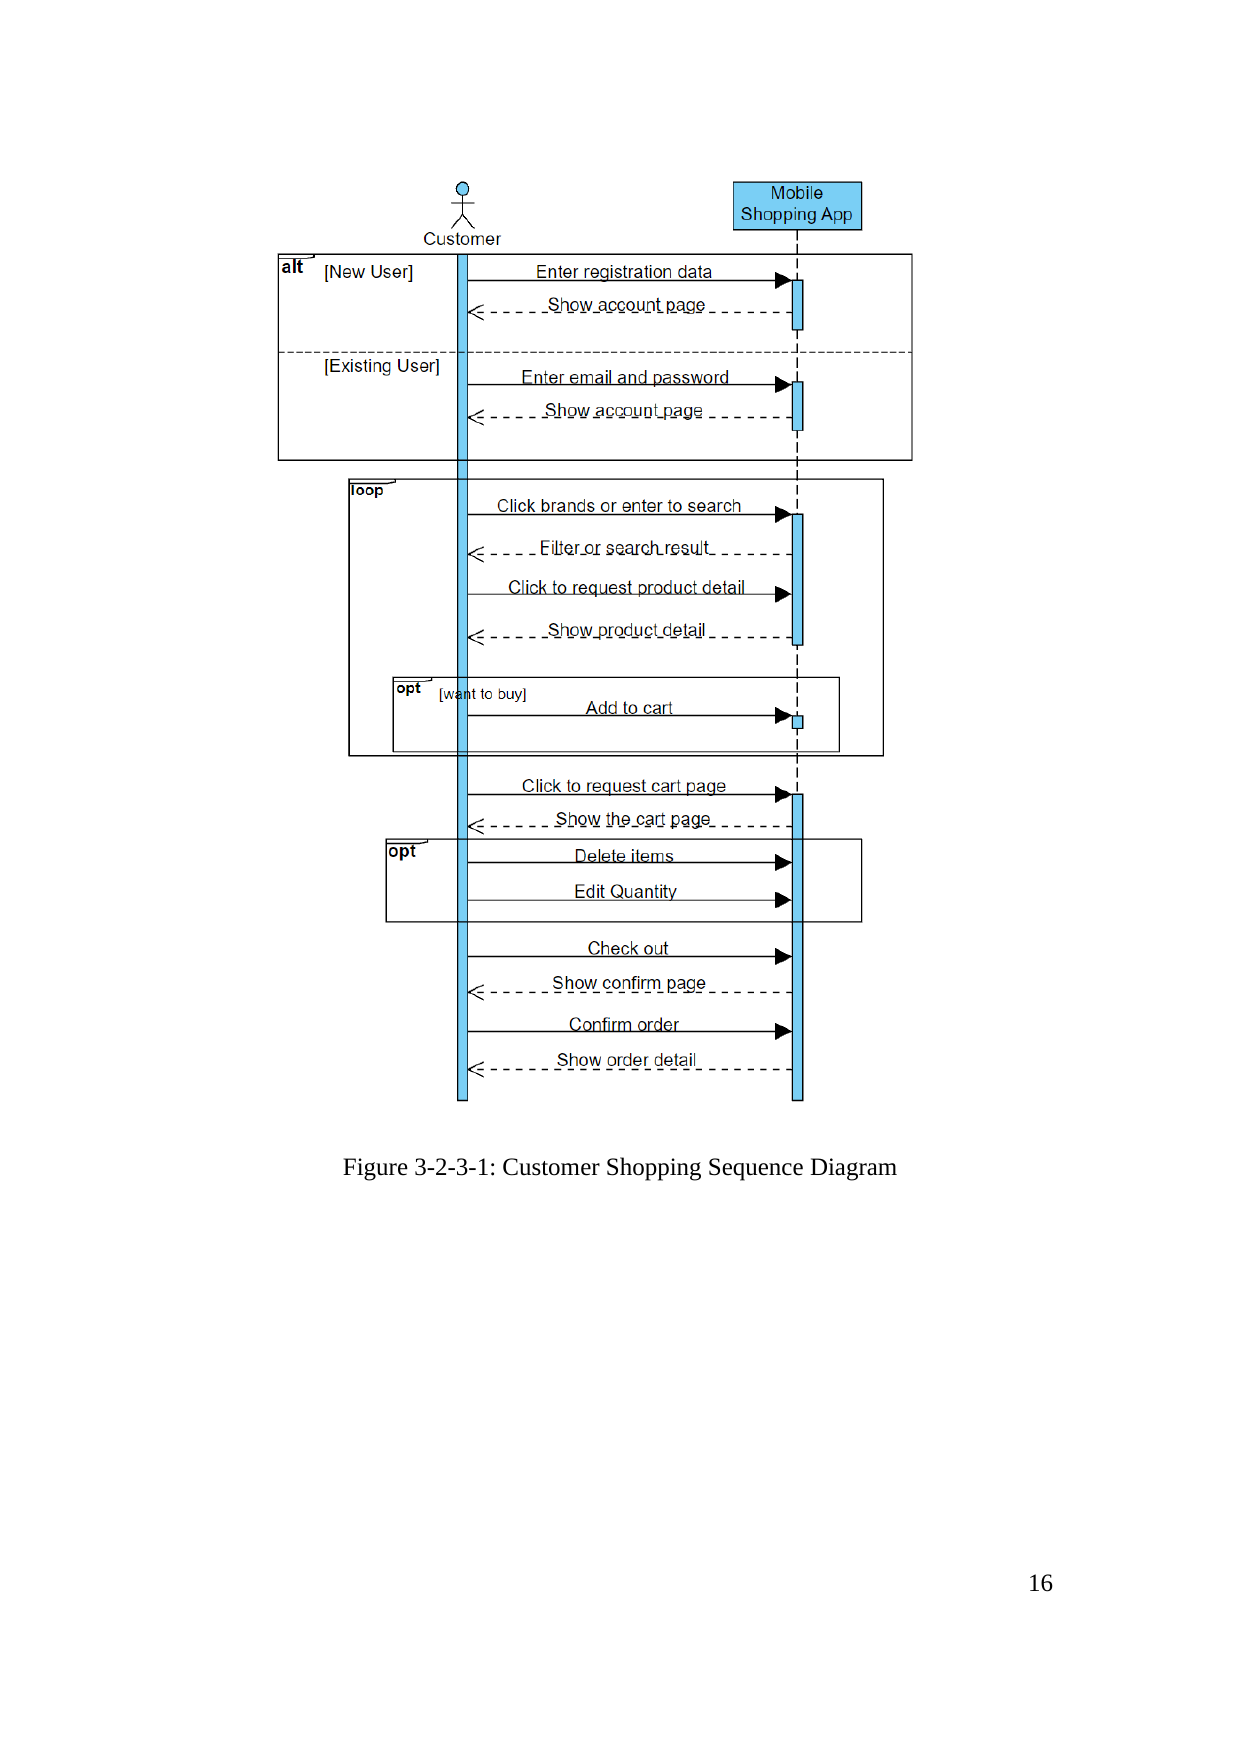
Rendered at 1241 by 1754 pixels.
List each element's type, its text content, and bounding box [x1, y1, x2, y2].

text Figure 3-2-3-1: Customer Shopping Sequence Diagram [187, 1152, 1053, 1181]
picture [187, 150, 1053, 1127]
